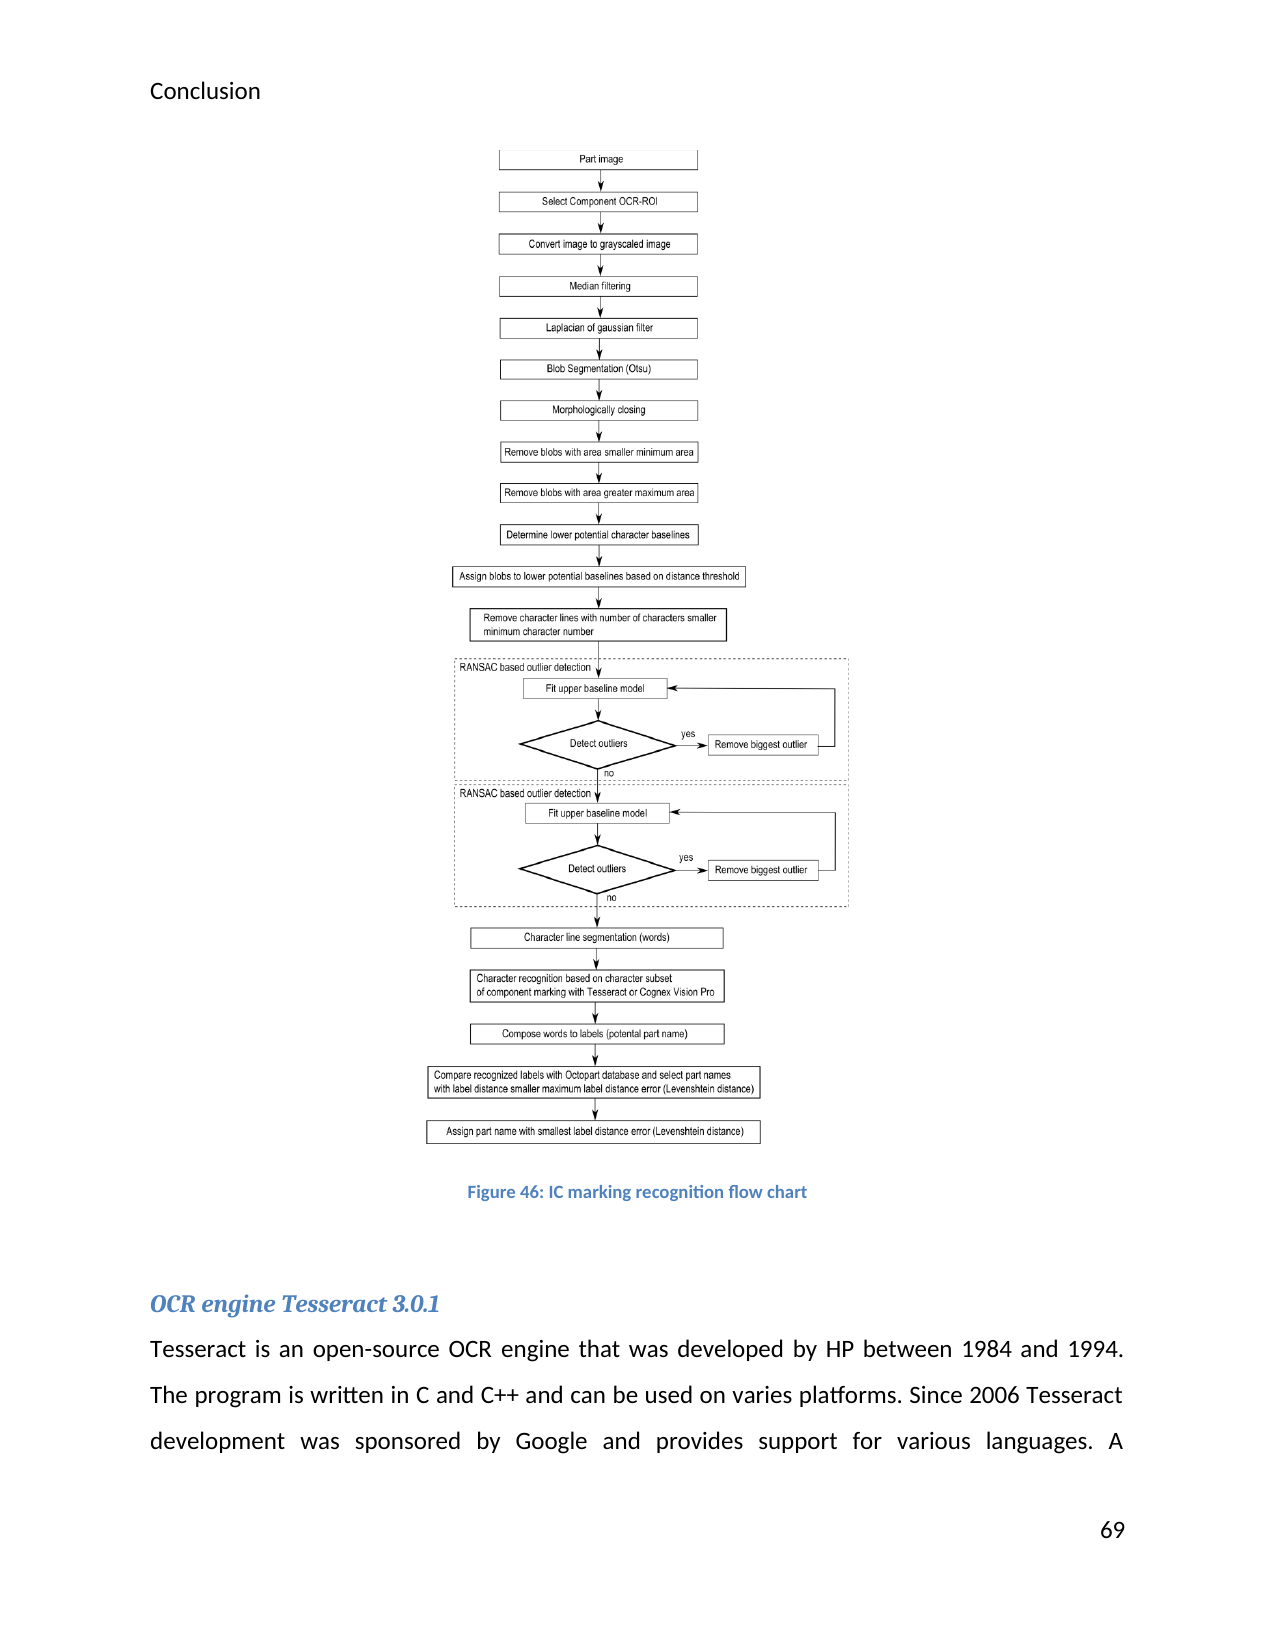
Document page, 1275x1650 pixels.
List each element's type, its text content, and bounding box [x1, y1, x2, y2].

subtitle OCR engine Tesseract 3.0.1 [150, 1290, 1125, 1319]
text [150, 1333, 1125, 1455]
picture [426, 150, 849, 1144]
